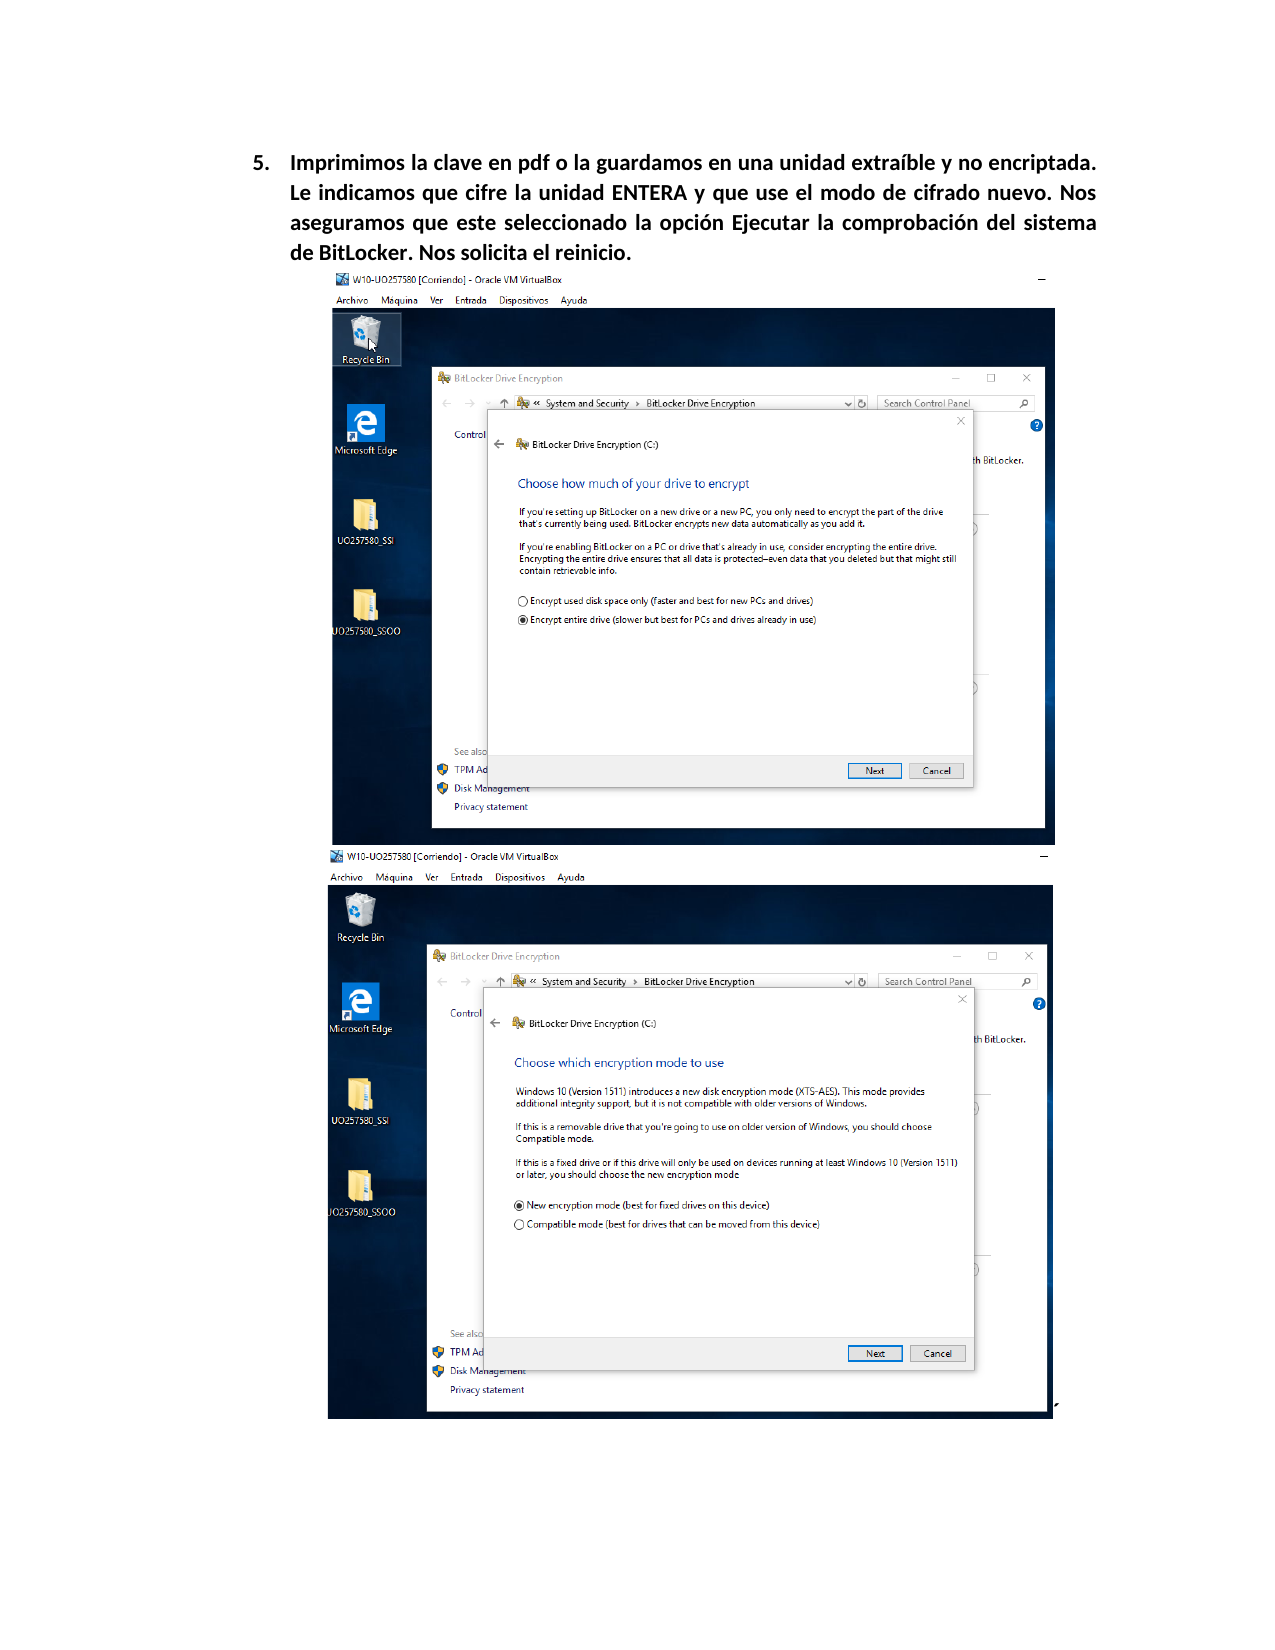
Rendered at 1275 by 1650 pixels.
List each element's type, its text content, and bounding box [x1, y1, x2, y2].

picture [332, 268, 1055, 845]
picture [327, 847, 1053, 1419]
list Imprimimos la clave en pdf o la guardamos en una unidad extraíble y no encriptada. Le indicamos que cifre la unidad ENTERA y que use el modo de cifrado nuevo. Nos aseguramos que este seleccionado la opción Ejecutar la comprobación del sistema de BitLocker. Nos solicita el reinicio. [252, 148, 1098, 266]
